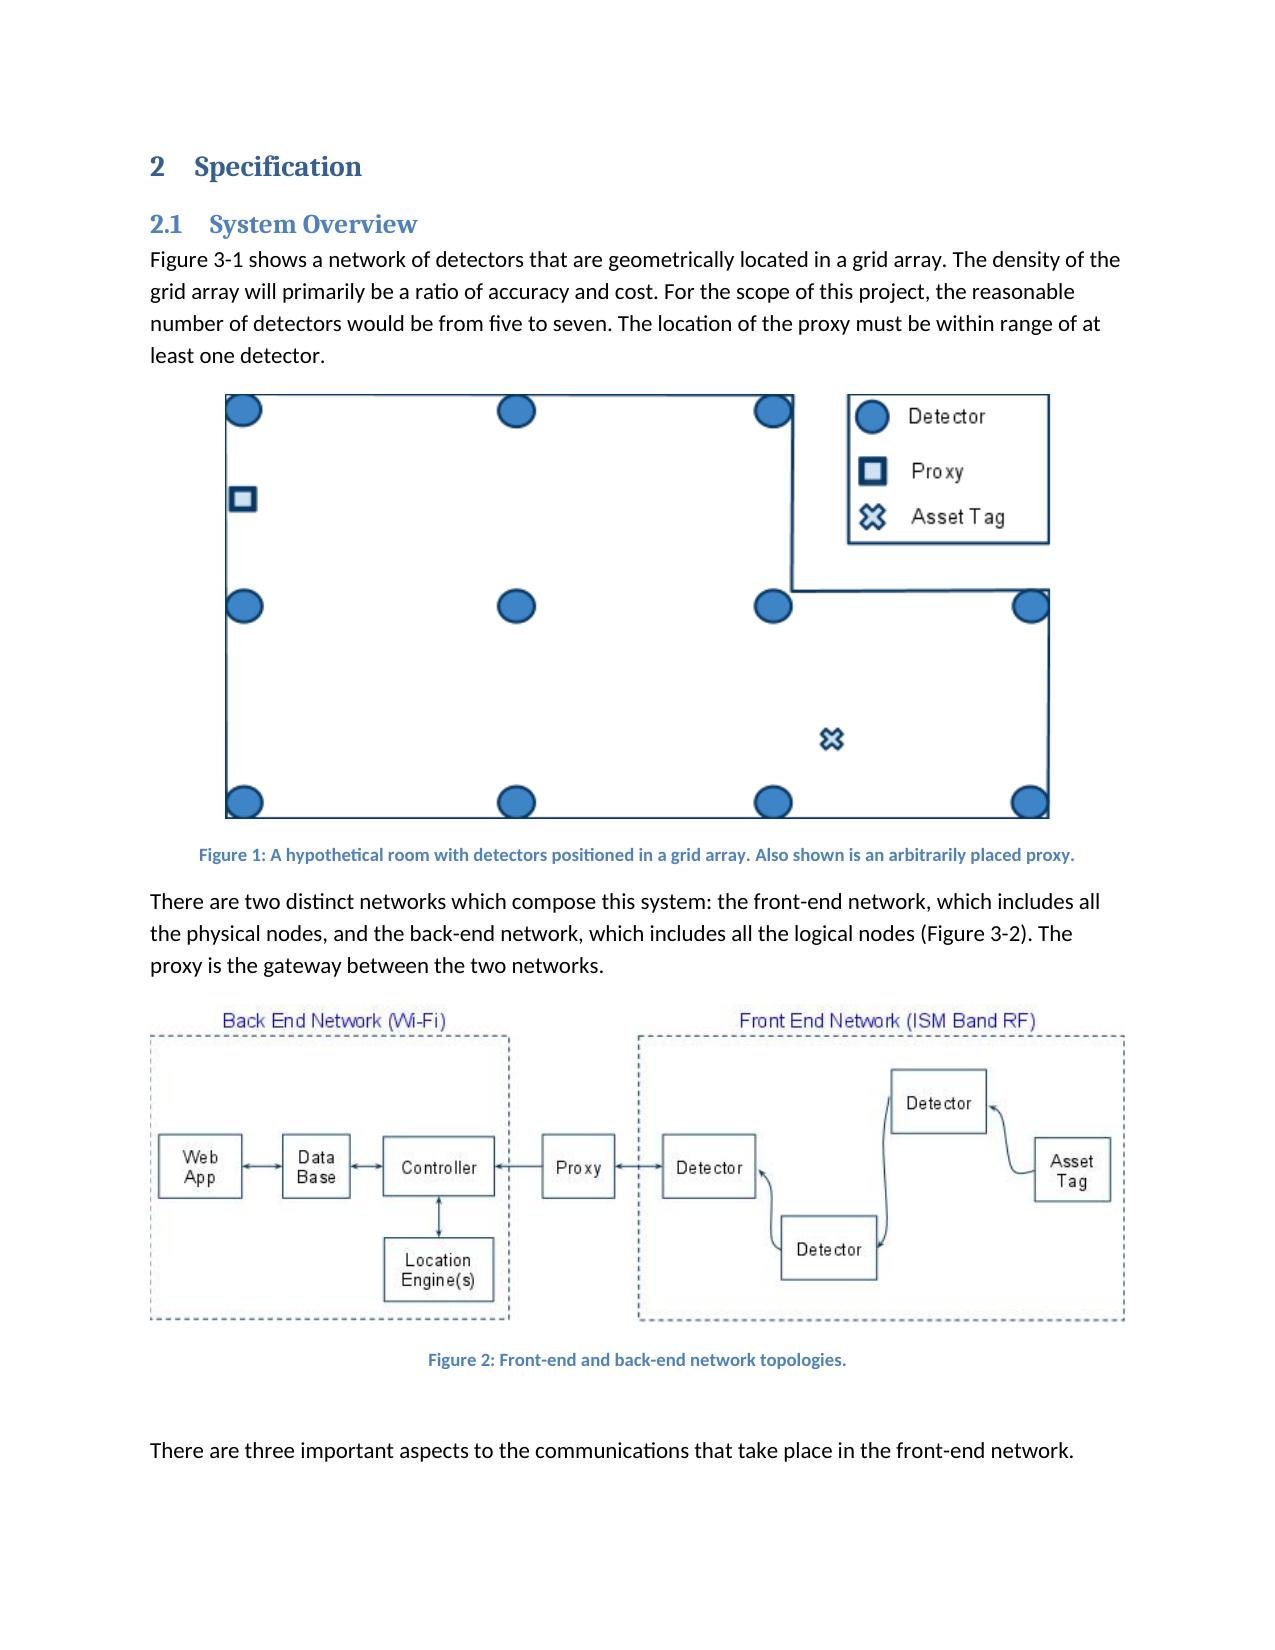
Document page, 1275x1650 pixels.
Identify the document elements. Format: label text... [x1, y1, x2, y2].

subtitle System Overview [150, 209, 1125, 241]
text There are three important aspects to the communications that take place in the front-end network. [150, 1436, 1125, 1464]
subtitle Specification [150, 150, 1125, 183]
text There are two distinct networks which compose this system: the front-end network, which includes all the physical nodes, and the back-end network, which includes all the logical nodes (Figure 3-2). The proxy is the gateway between the two networks. [150, 887, 1125, 979]
picture [225, 394, 1050, 819]
picture [150, 1004, 1125, 1323]
text Figure 3-1 shows a network of detectors that are geometrically located in a grid array. The density of the grid array will primarily be a ratio of accuracy and cost. For the scope of this project, the reasonable number of detectors would be from five to seven. The location of the proxy must be within range of at least one detector. [150, 245, 1125, 370]
